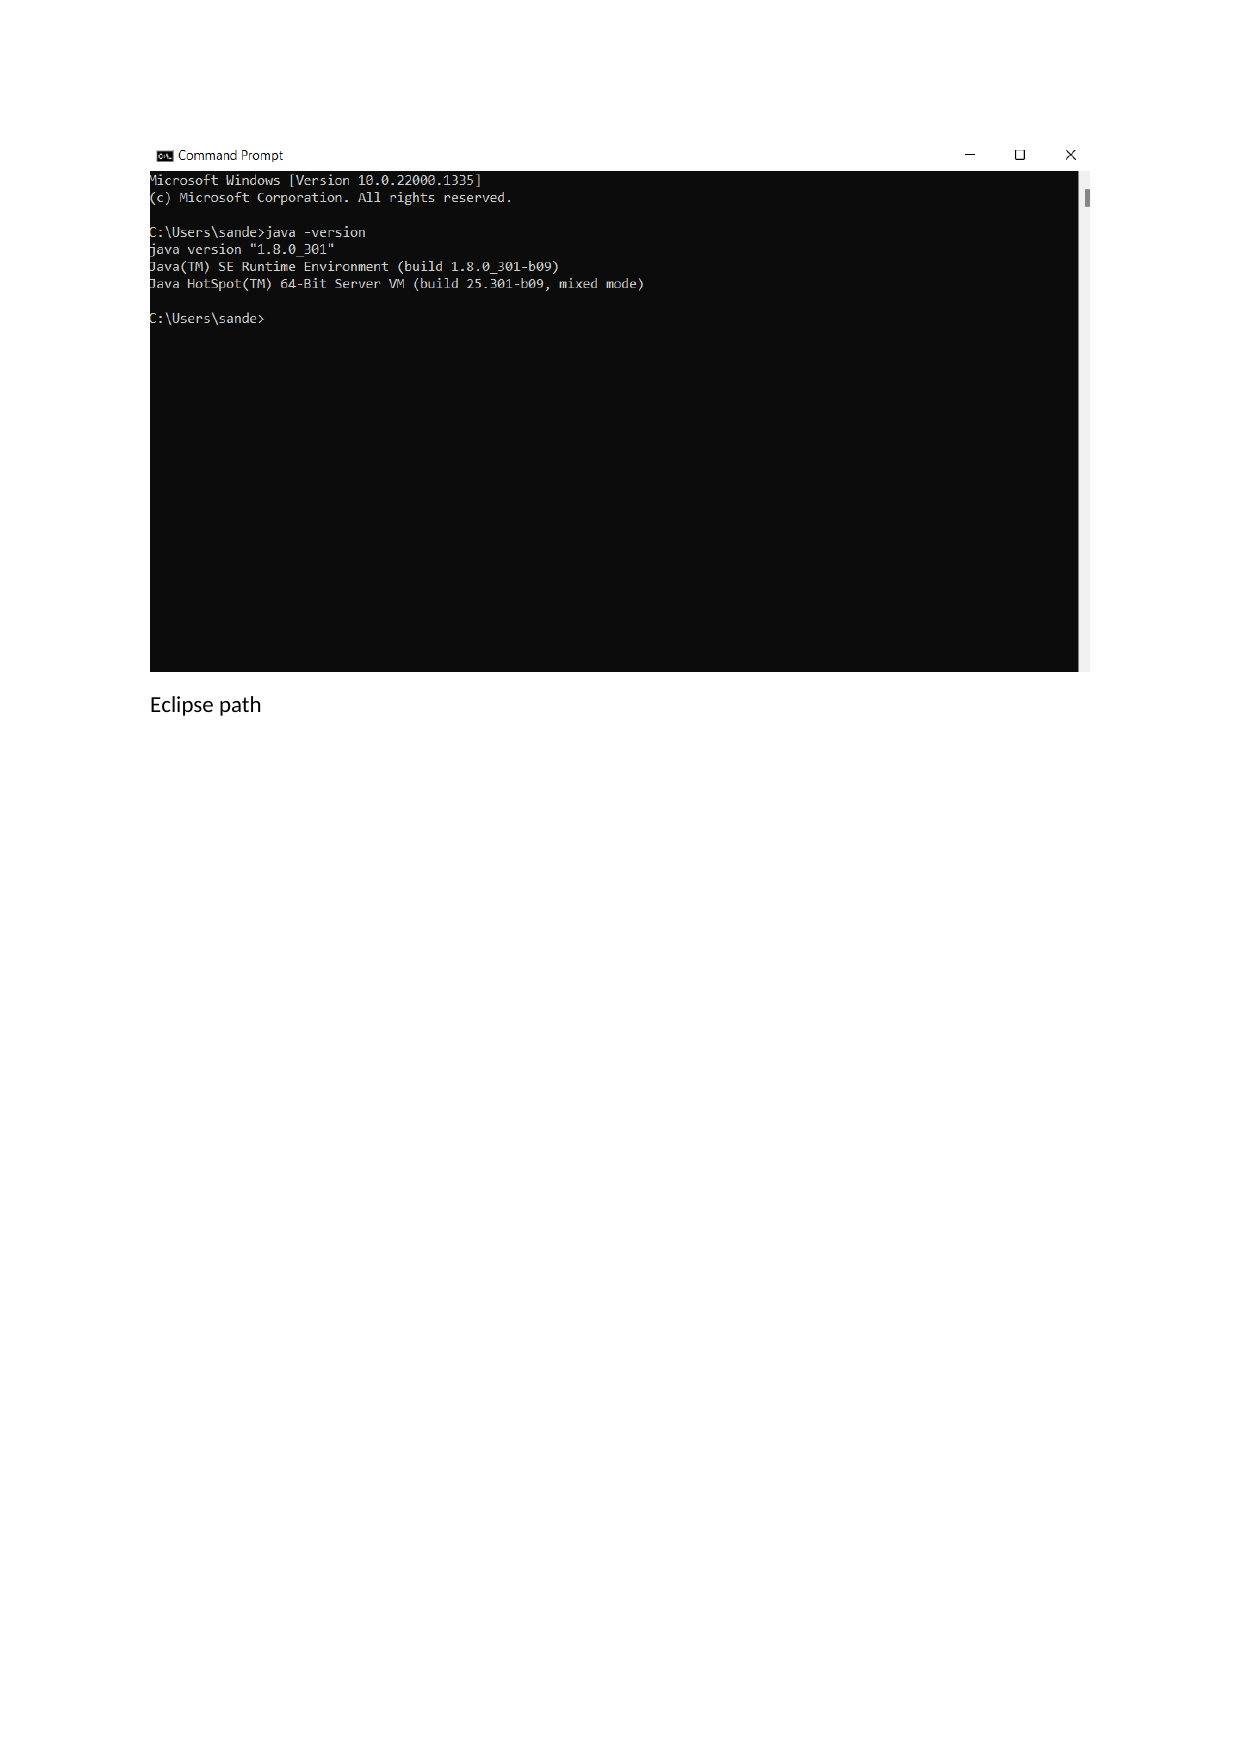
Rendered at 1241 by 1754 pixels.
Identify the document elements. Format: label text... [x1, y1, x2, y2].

picture [150, 150, 1091, 672]
text Eclipse path [150, 690, 1090, 718]
